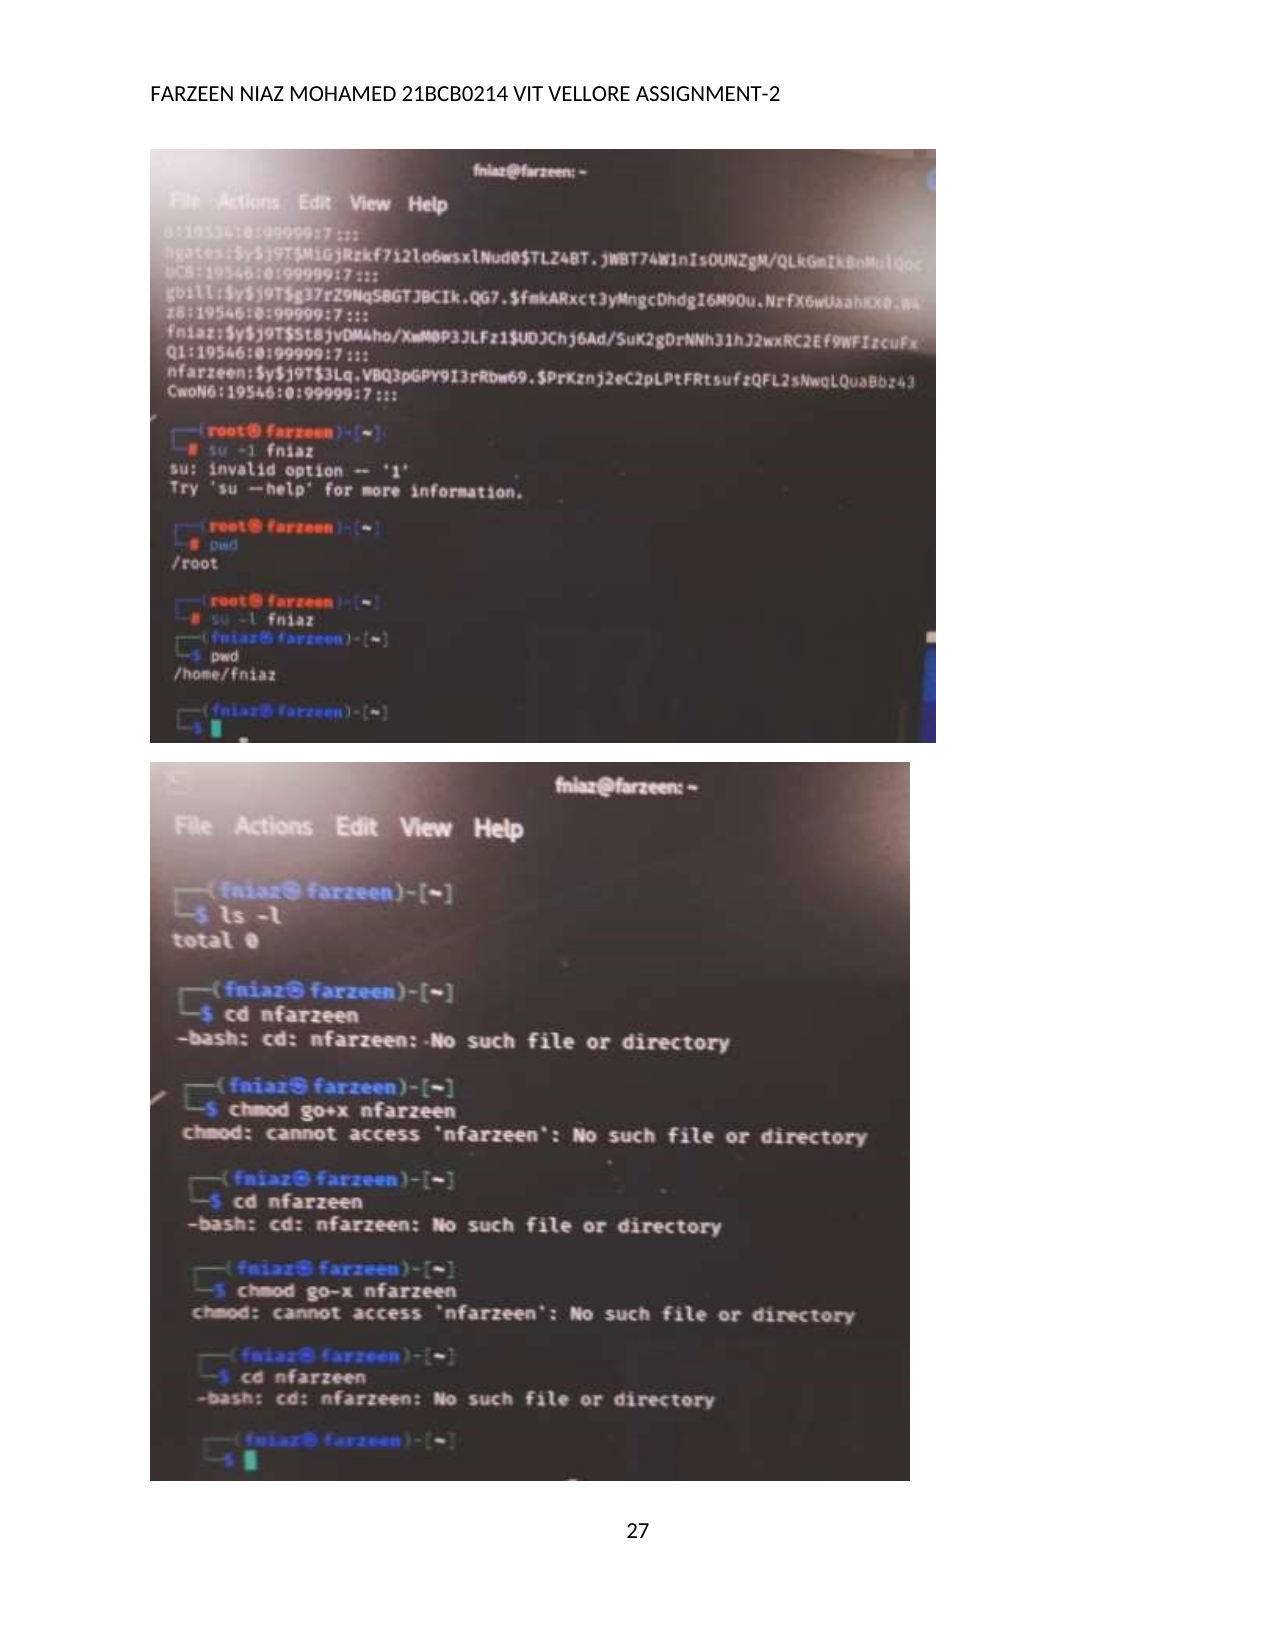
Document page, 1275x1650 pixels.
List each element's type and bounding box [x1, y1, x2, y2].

picture [150, 762, 910, 1481]
picture [150, 149, 936, 743]
